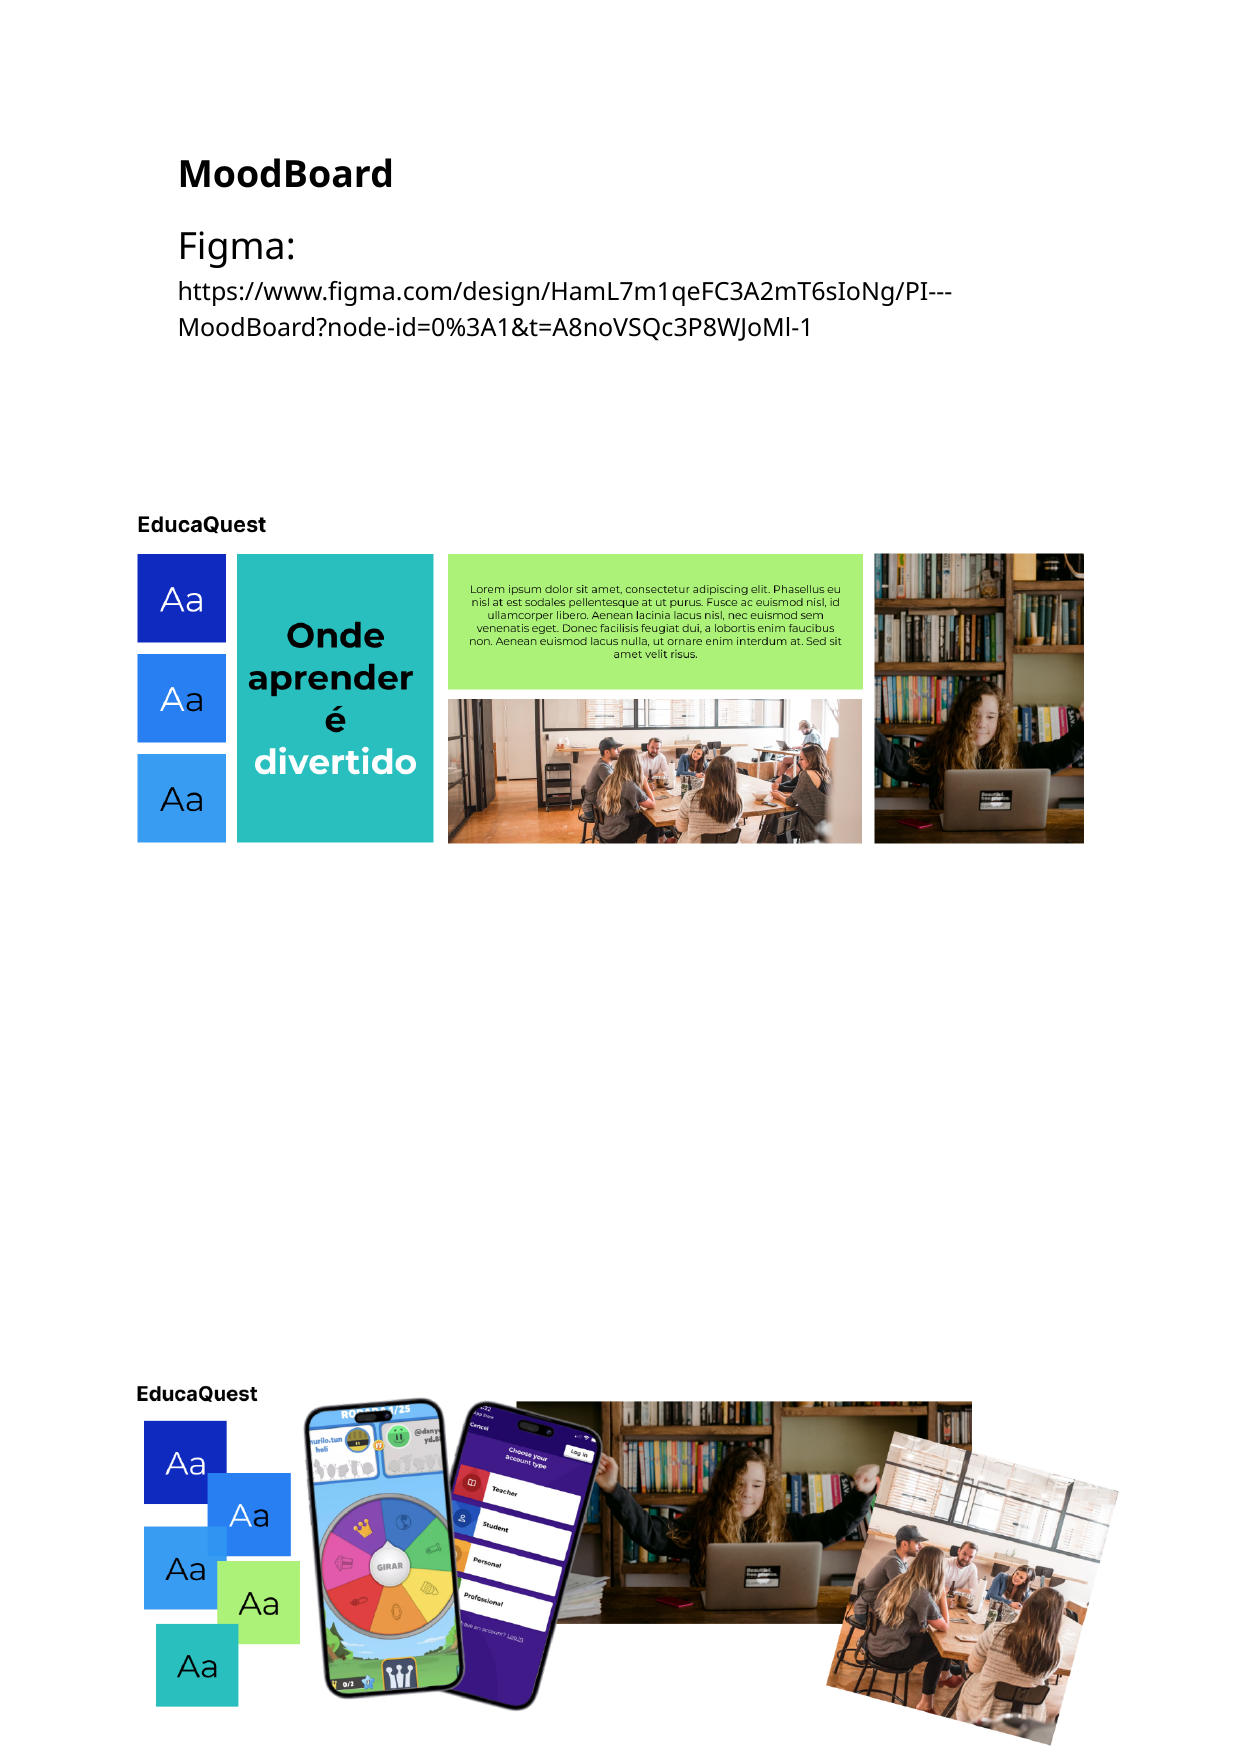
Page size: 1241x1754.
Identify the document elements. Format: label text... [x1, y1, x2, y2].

text MoodBoard [177, 148, 1063, 199]
text Figma: https://www.figma.com/design/HamL7m1qeFC3A2mT6sIoNg/PI---MoodBoard?node-id=0%3A1&t=A8noVSQc3P8WJoMl-1 [177, 219, 1063, 344]
picture [116, 501, 1124, 895]
picture [124, 1371, 1128, 1754]
